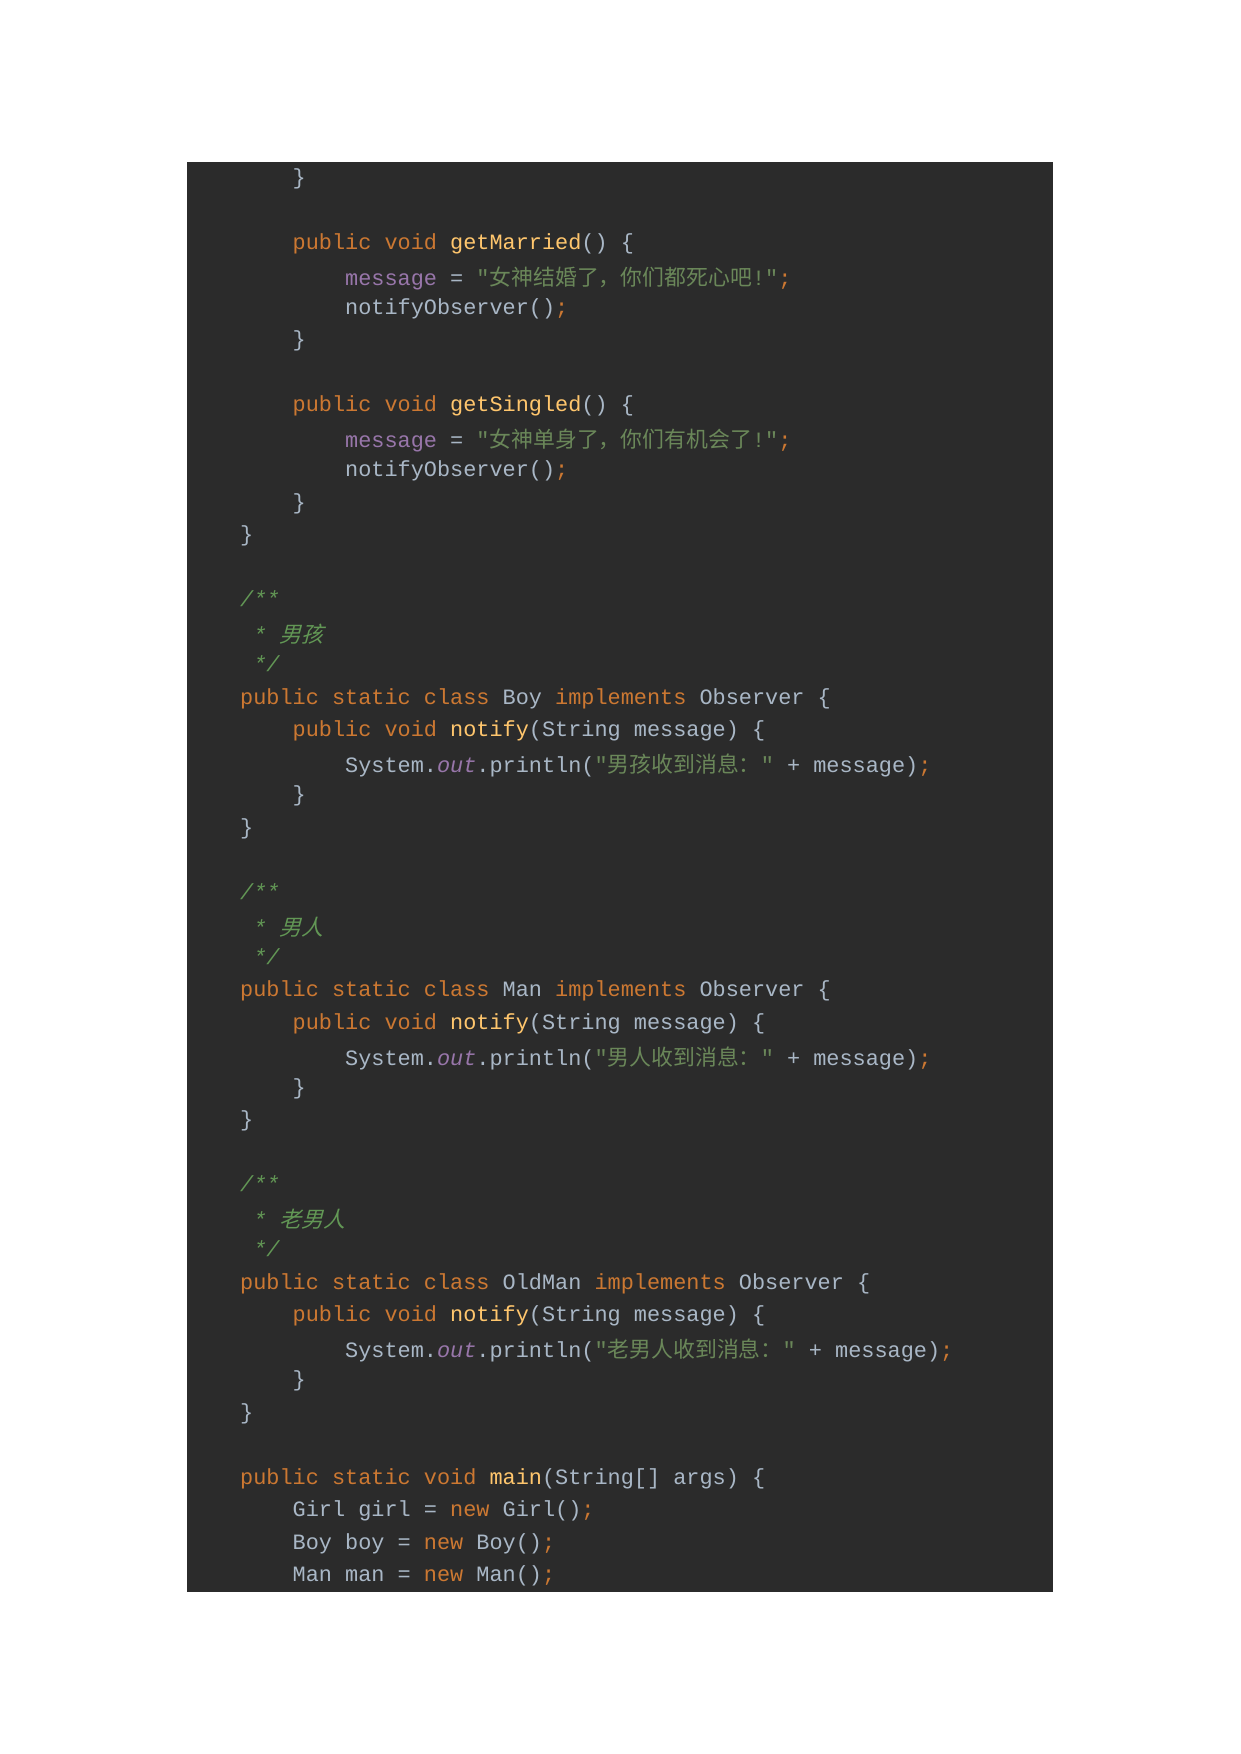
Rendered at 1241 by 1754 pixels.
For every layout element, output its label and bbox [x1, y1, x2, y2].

text [187, 162, 1053, 1592]
